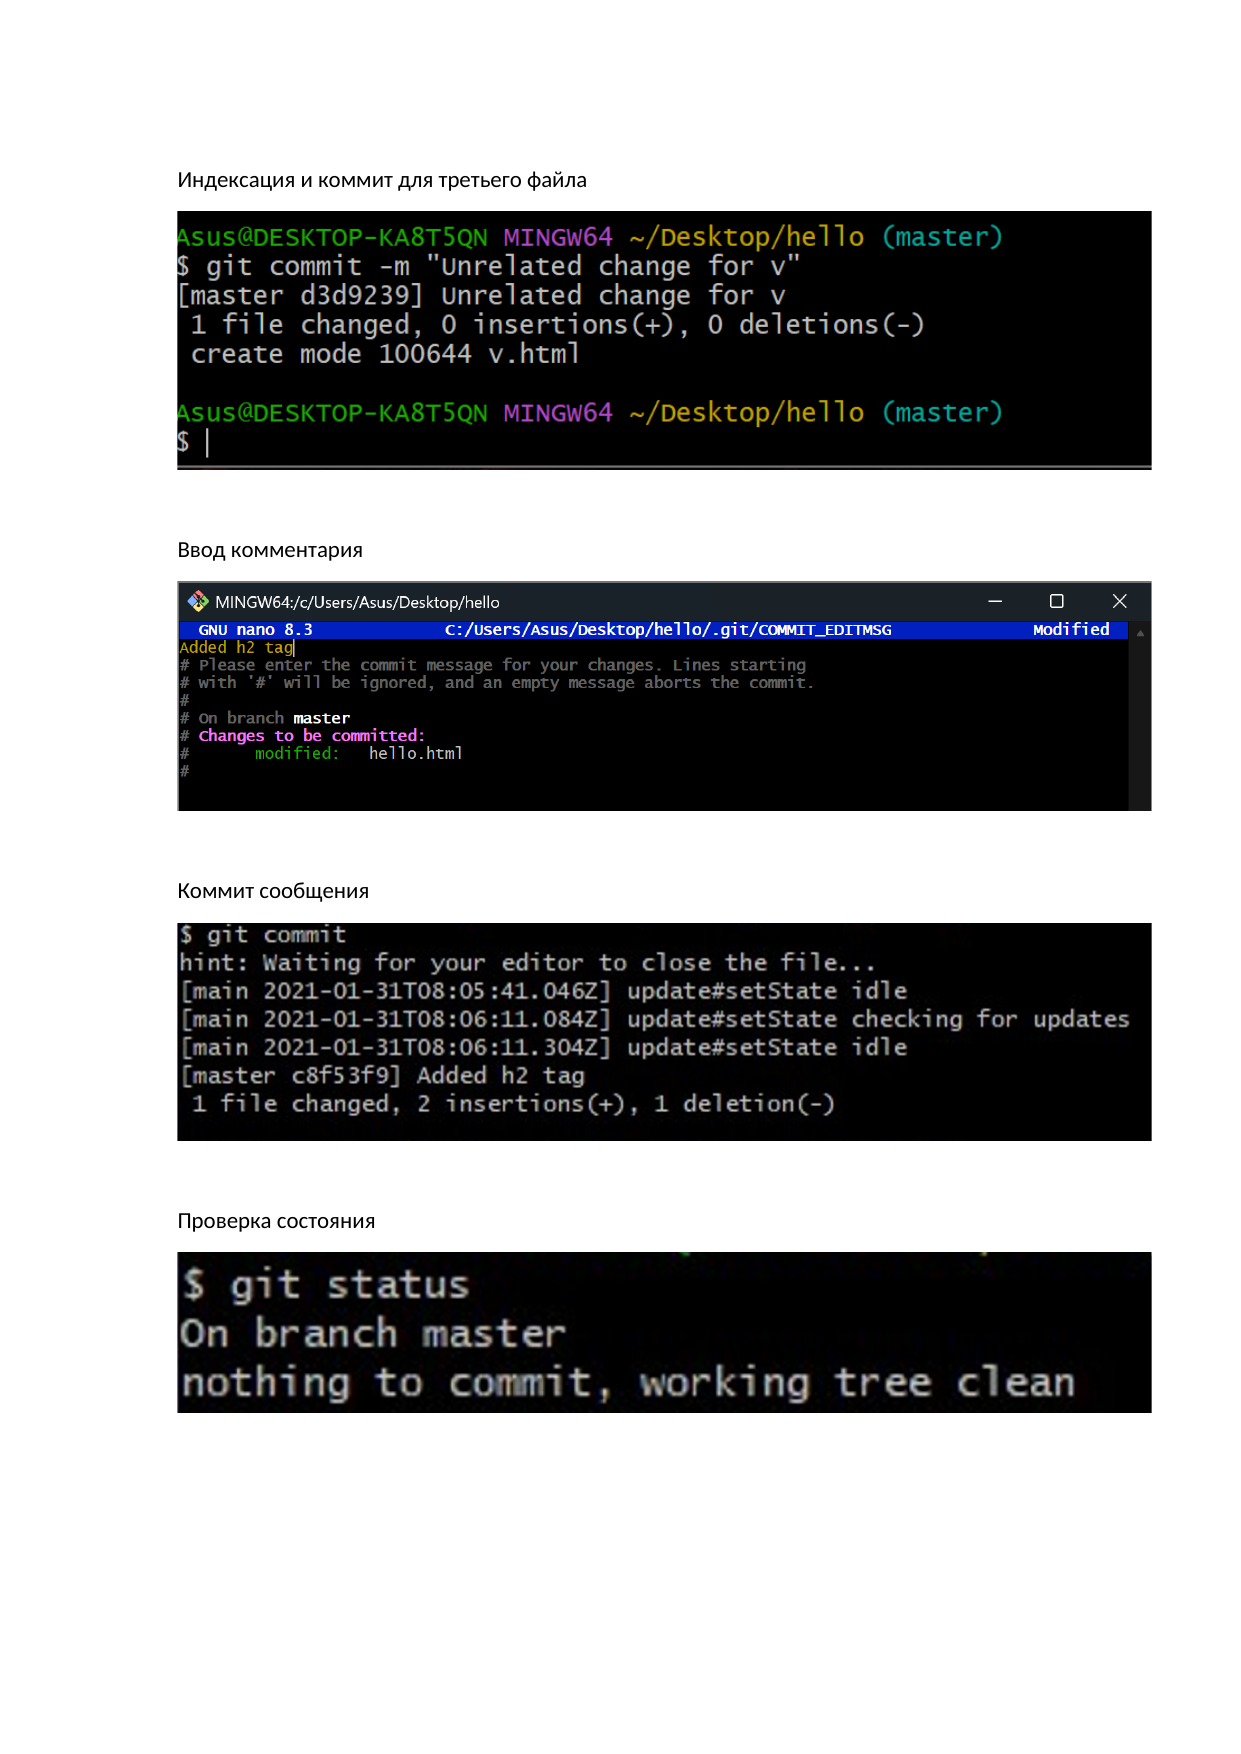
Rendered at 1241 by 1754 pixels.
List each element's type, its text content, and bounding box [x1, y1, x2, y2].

picture [177, 211, 1152, 470]
text Ввод комментария [177, 535, 1152, 563]
picture [177, 1252, 1152, 1413]
text Коммит сообщения [177, 876, 1152, 904]
picture [177, 923, 1152, 1141]
text Проверка состояния [177, 1206, 1152, 1234]
picture [177, 581, 1152, 811]
text Индексация и коммит для третьего файла [177, 165, 1152, 193]
